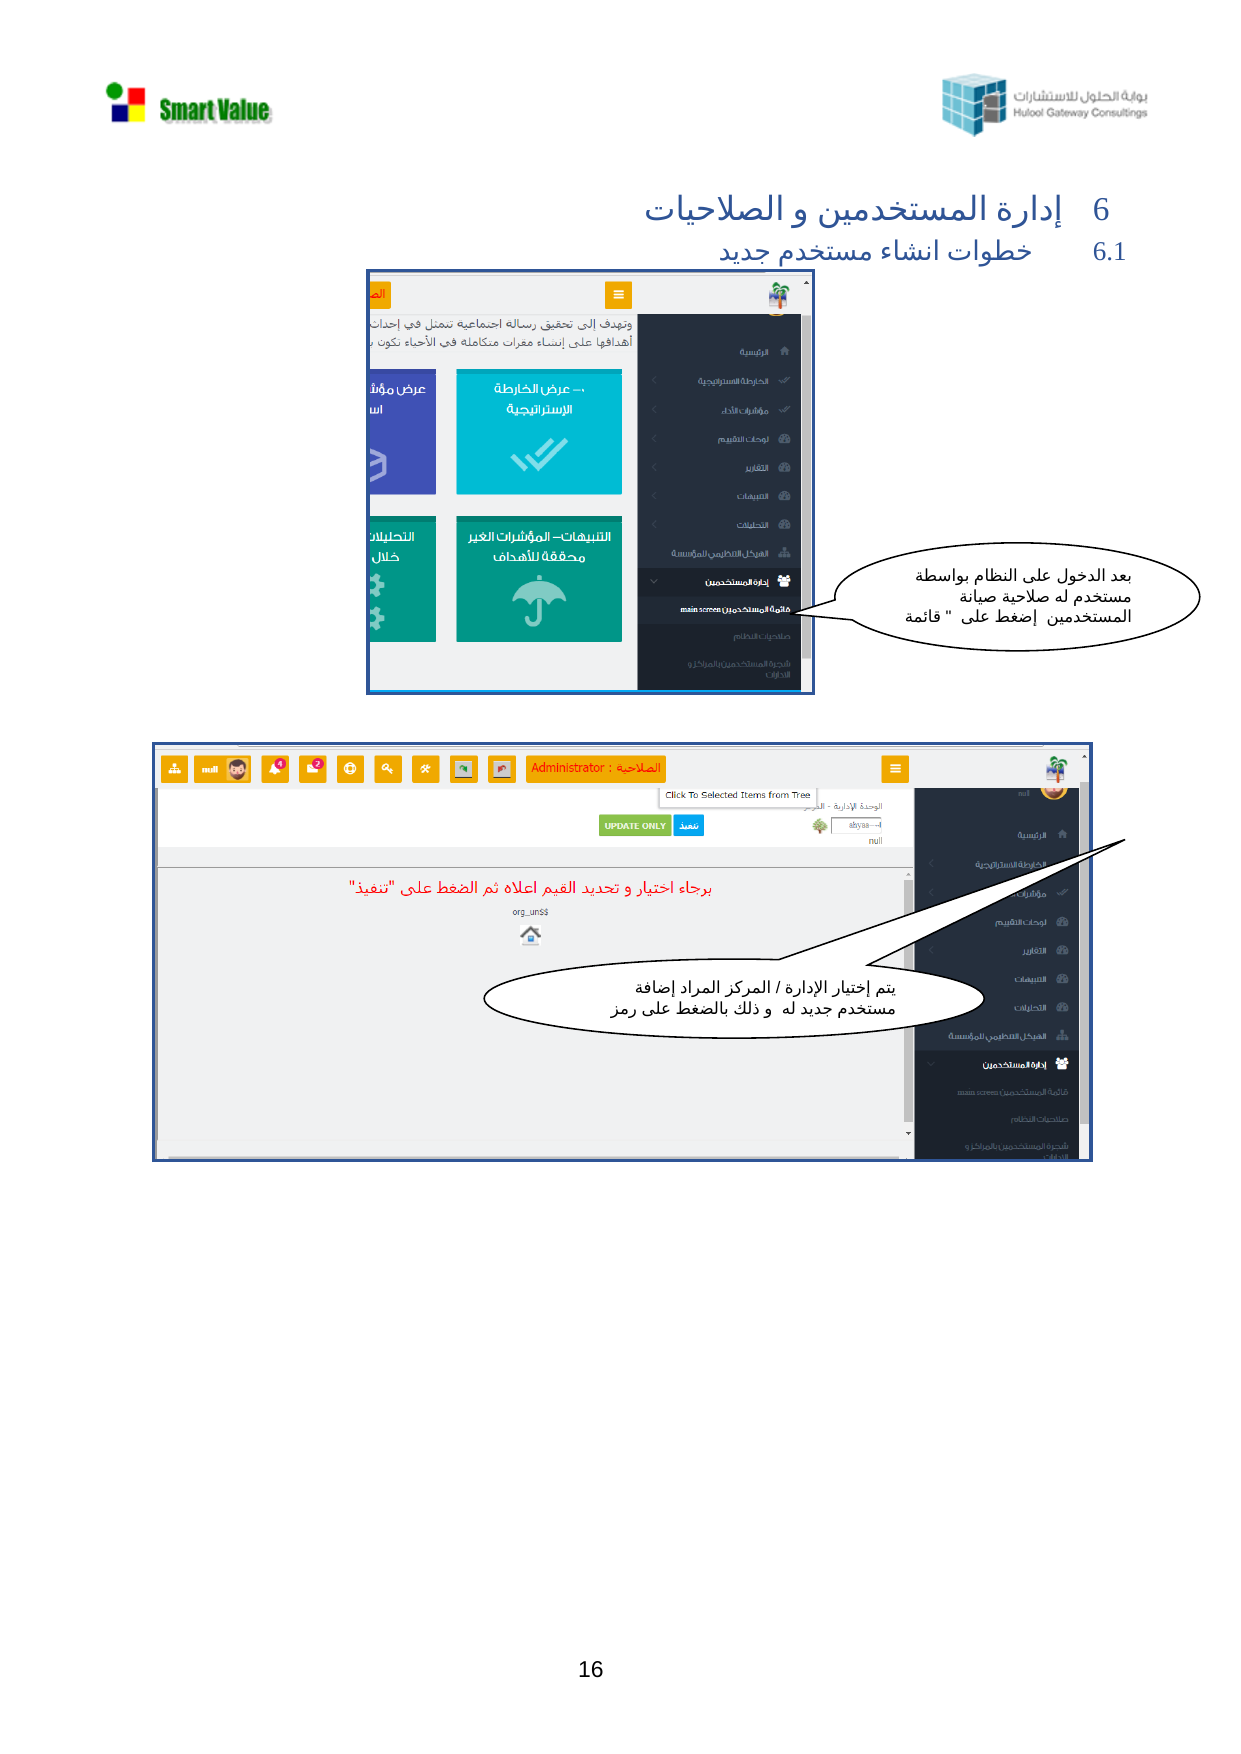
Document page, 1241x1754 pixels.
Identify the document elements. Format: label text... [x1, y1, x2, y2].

picture [103, 80, 287, 137]
subtitle إدارة المستخدمين و الصلاحيات [89, 190, 1093, 228]
picture [370, 272, 812, 692]
subtitle خطوات انشاء مستخدم جديد [89, 235, 1093, 266]
picture [942, 73, 1148, 137]
picture [155, 745, 1089, 1159]
